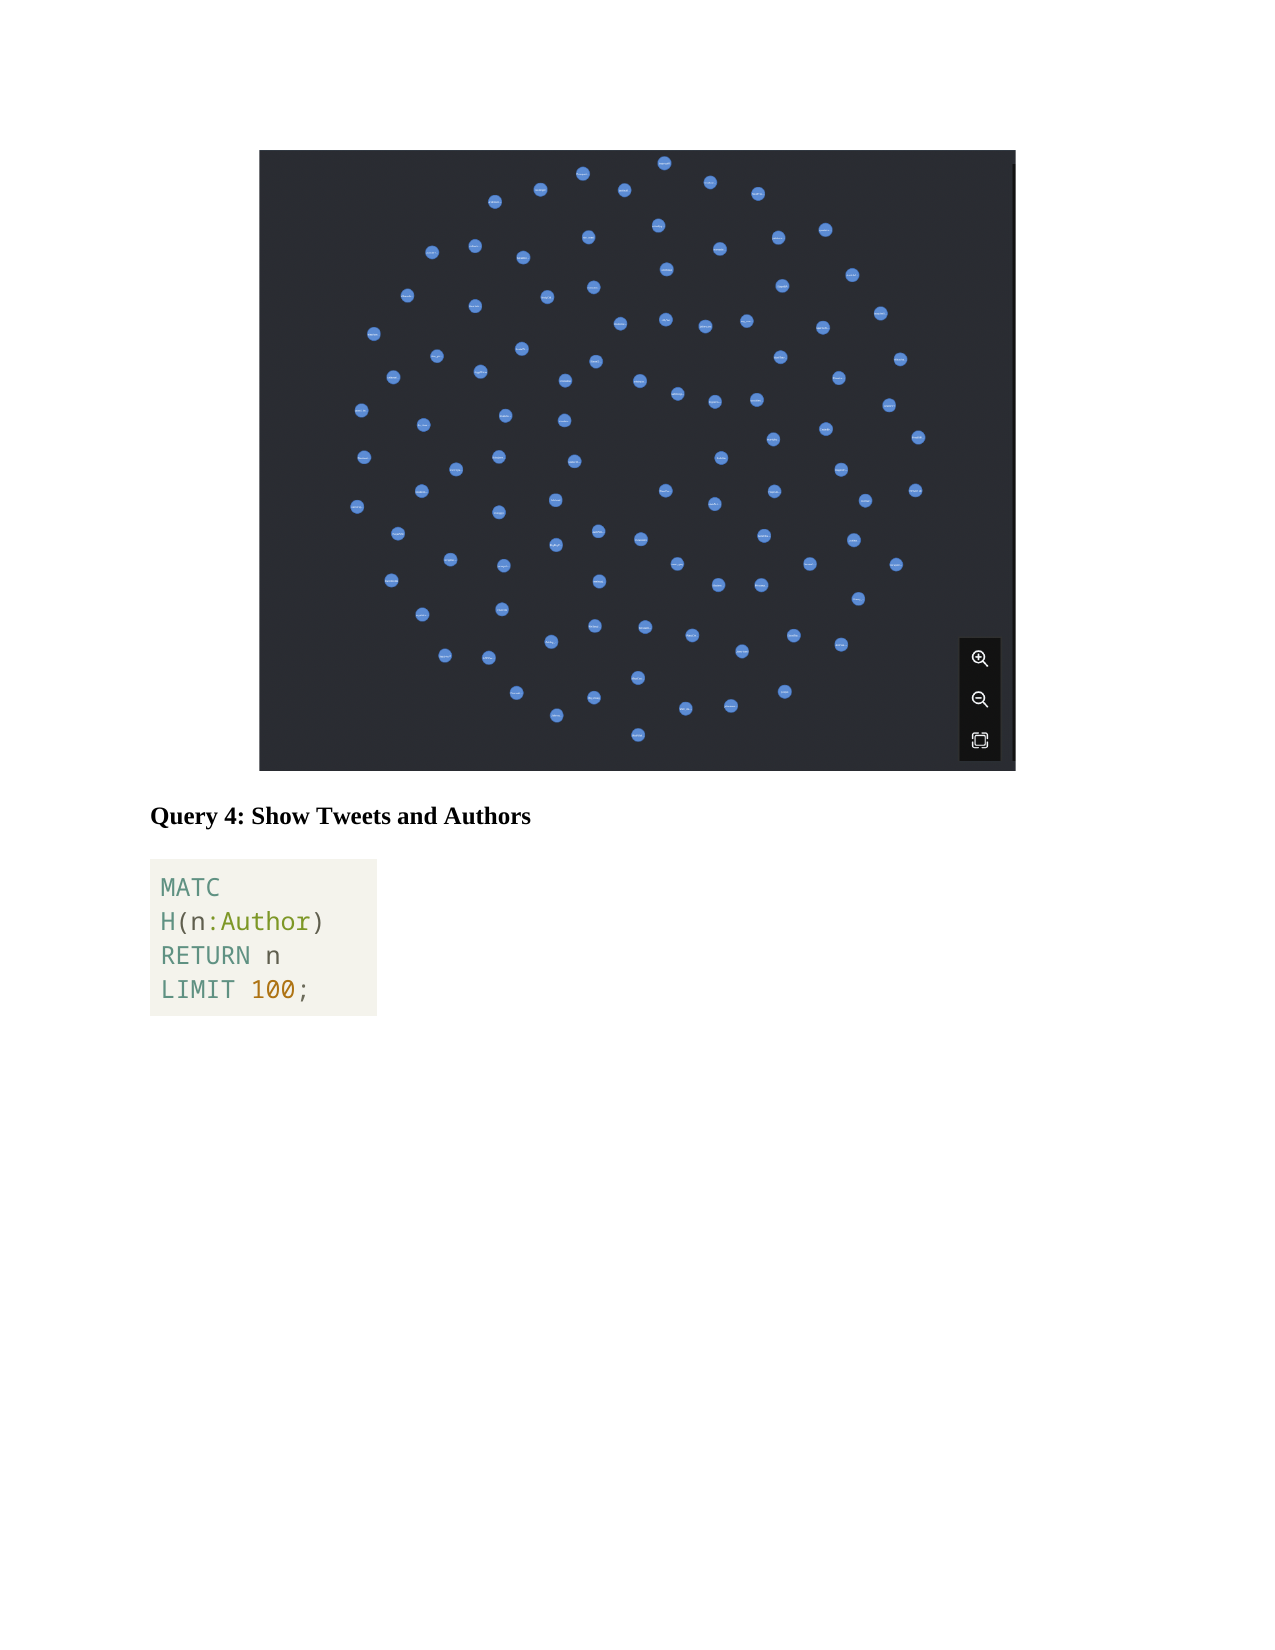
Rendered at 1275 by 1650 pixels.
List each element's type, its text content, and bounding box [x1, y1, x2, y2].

picture [259, 150, 1016, 771]
text Query 4: Show Tweets and Authors [150, 801, 1125, 830]
table_header MATCH(n:Author) RETURN n LIMIT 100; [150, 859, 377, 1016]
